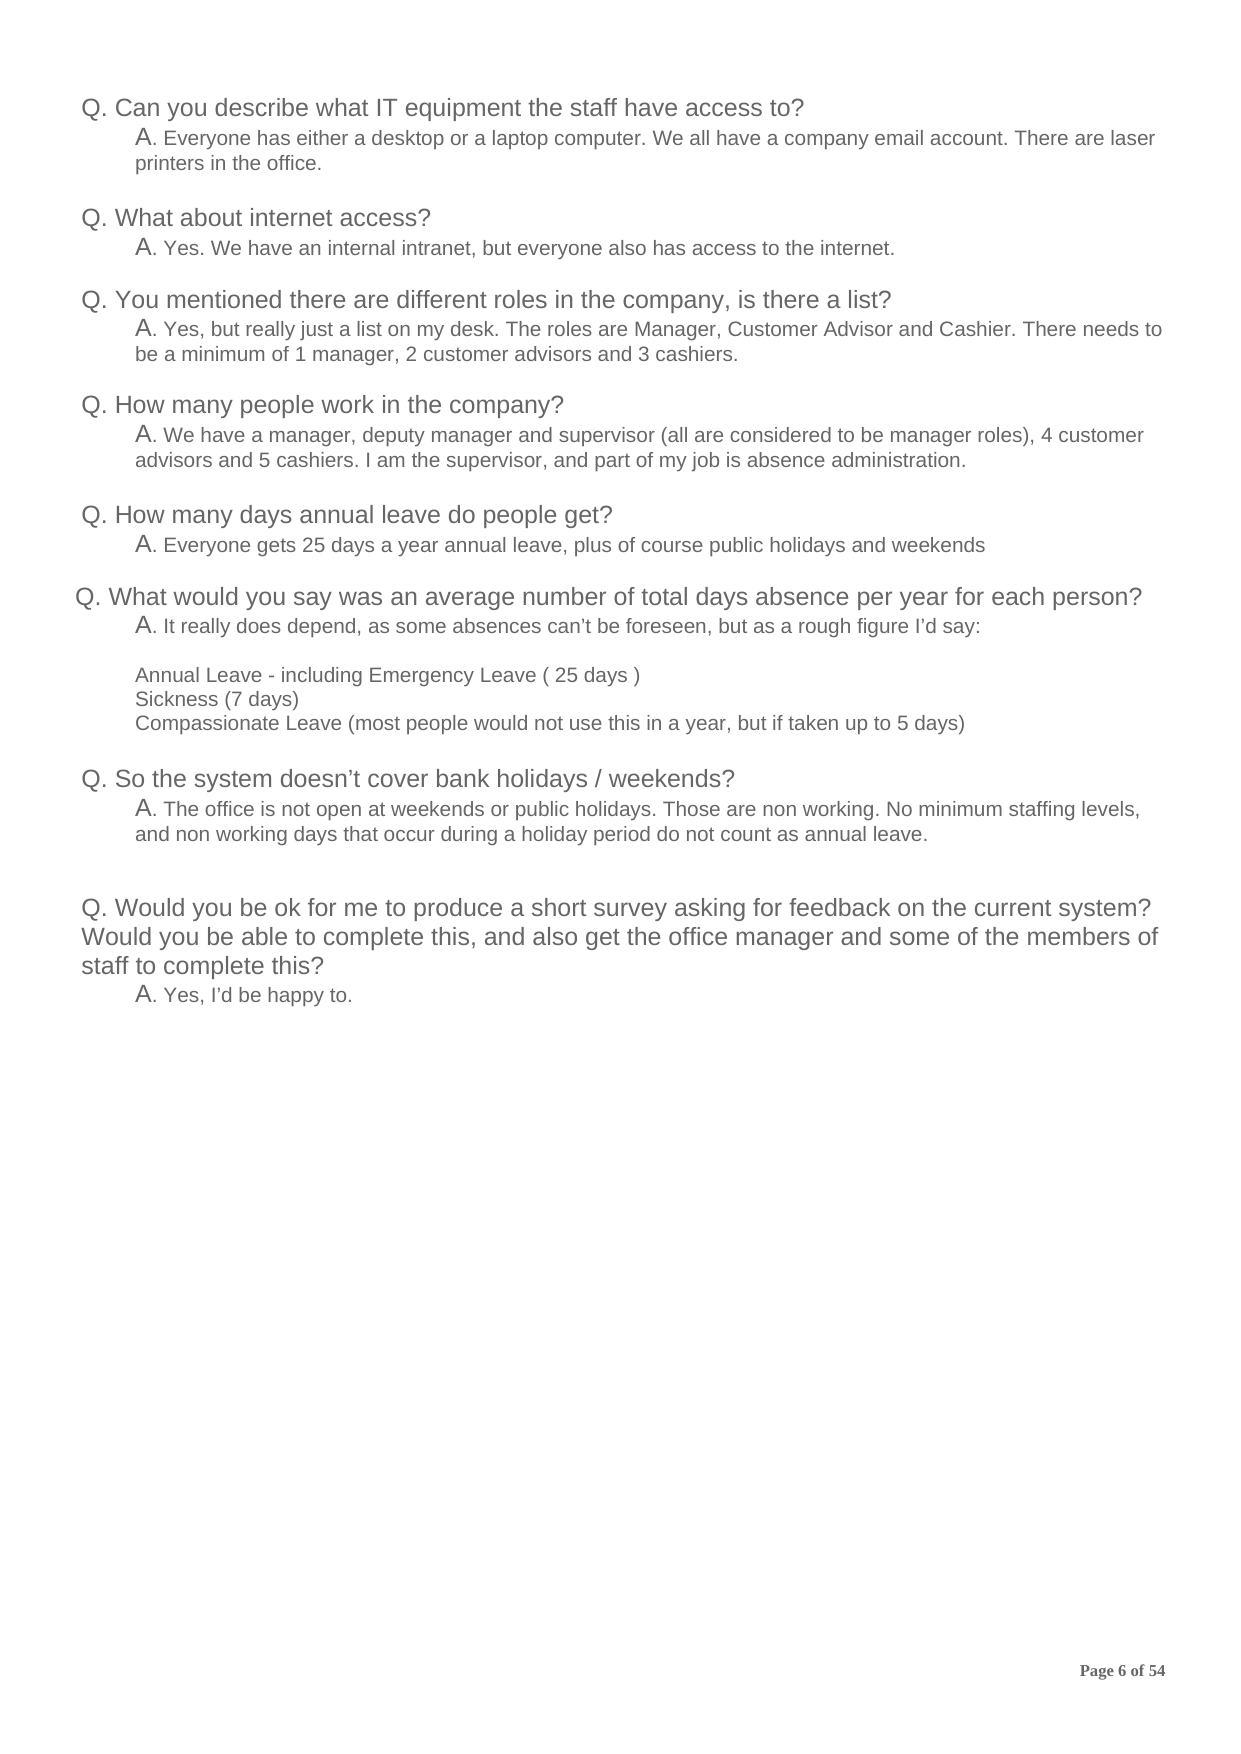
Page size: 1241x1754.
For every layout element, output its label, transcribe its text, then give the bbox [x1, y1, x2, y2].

text Q. Would you be ok for me to produce a short survey asking for feedback on the current system? Would you be able to complete this, and also get the office manager and some of the members of staff to complete this? [81, 893, 1165, 979]
text A. We have a manager, deputy manager and supervisor (all are considered to be manager roles), 4 customer advisors and 5 cashiers. I am the supervisor, and part of my job is absence administration. [135, 419, 1165, 472]
text A. Yes, but really just a list on my desk. The roles are Manager, Customer Advisor and Cashier. There needs to be a minimum of 1 manager, 2 customer advisors and 3 cashiers. [135, 313, 1165, 366]
text Q. You mentioned there are different roles in the company, is there a list? [81, 285, 1165, 313]
text Q. How many days annual leave do people get? [81, 500, 1165, 529]
text Q. What would you say was an average number of total days absence per year for each person? [75, 582, 1165, 611]
text A. Everyone has either a desktop or a laptop computer. We all have a company email account. There are laser printers in the office. [135, 122, 1165, 174]
text Q. How many people work in the company? [81, 390, 1165, 419]
text Q. So the system doesn’t cover bank holidays / weekends? [81, 764, 1165, 793]
text Q. What about internet access? [81, 203, 1165, 232]
text A. Everyone gets 25 days a year annual leave, plus of course public holidays and weekends [135, 529, 1165, 558]
text Q. Can you describe what IT equipment the staff have access to? [81, 93, 1165, 122]
text A. Yes. We have an internal intranet, but everyone also has access to the internet. [135, 232, 1165, 261]
text A. It really does depend, as some absences can’t be foreseen, but as a rough figure I’d say: Annual Leave - including Emergency Leave ( 25 days ) Sickness (7 days) Compassionate Leave (most people would not use this in a year, but if taken up to 5 days) [135, 611, 1165, 764]
text A. Yes, I’d be happy to. [135, 979, 1165, 1008]
text A. The office is not open at weekends or public holidays. Those are non working. No minimum staffing levels, and non working days that occur during a holiday period do not count as annual leave. [135, 793, 1165, 845]
